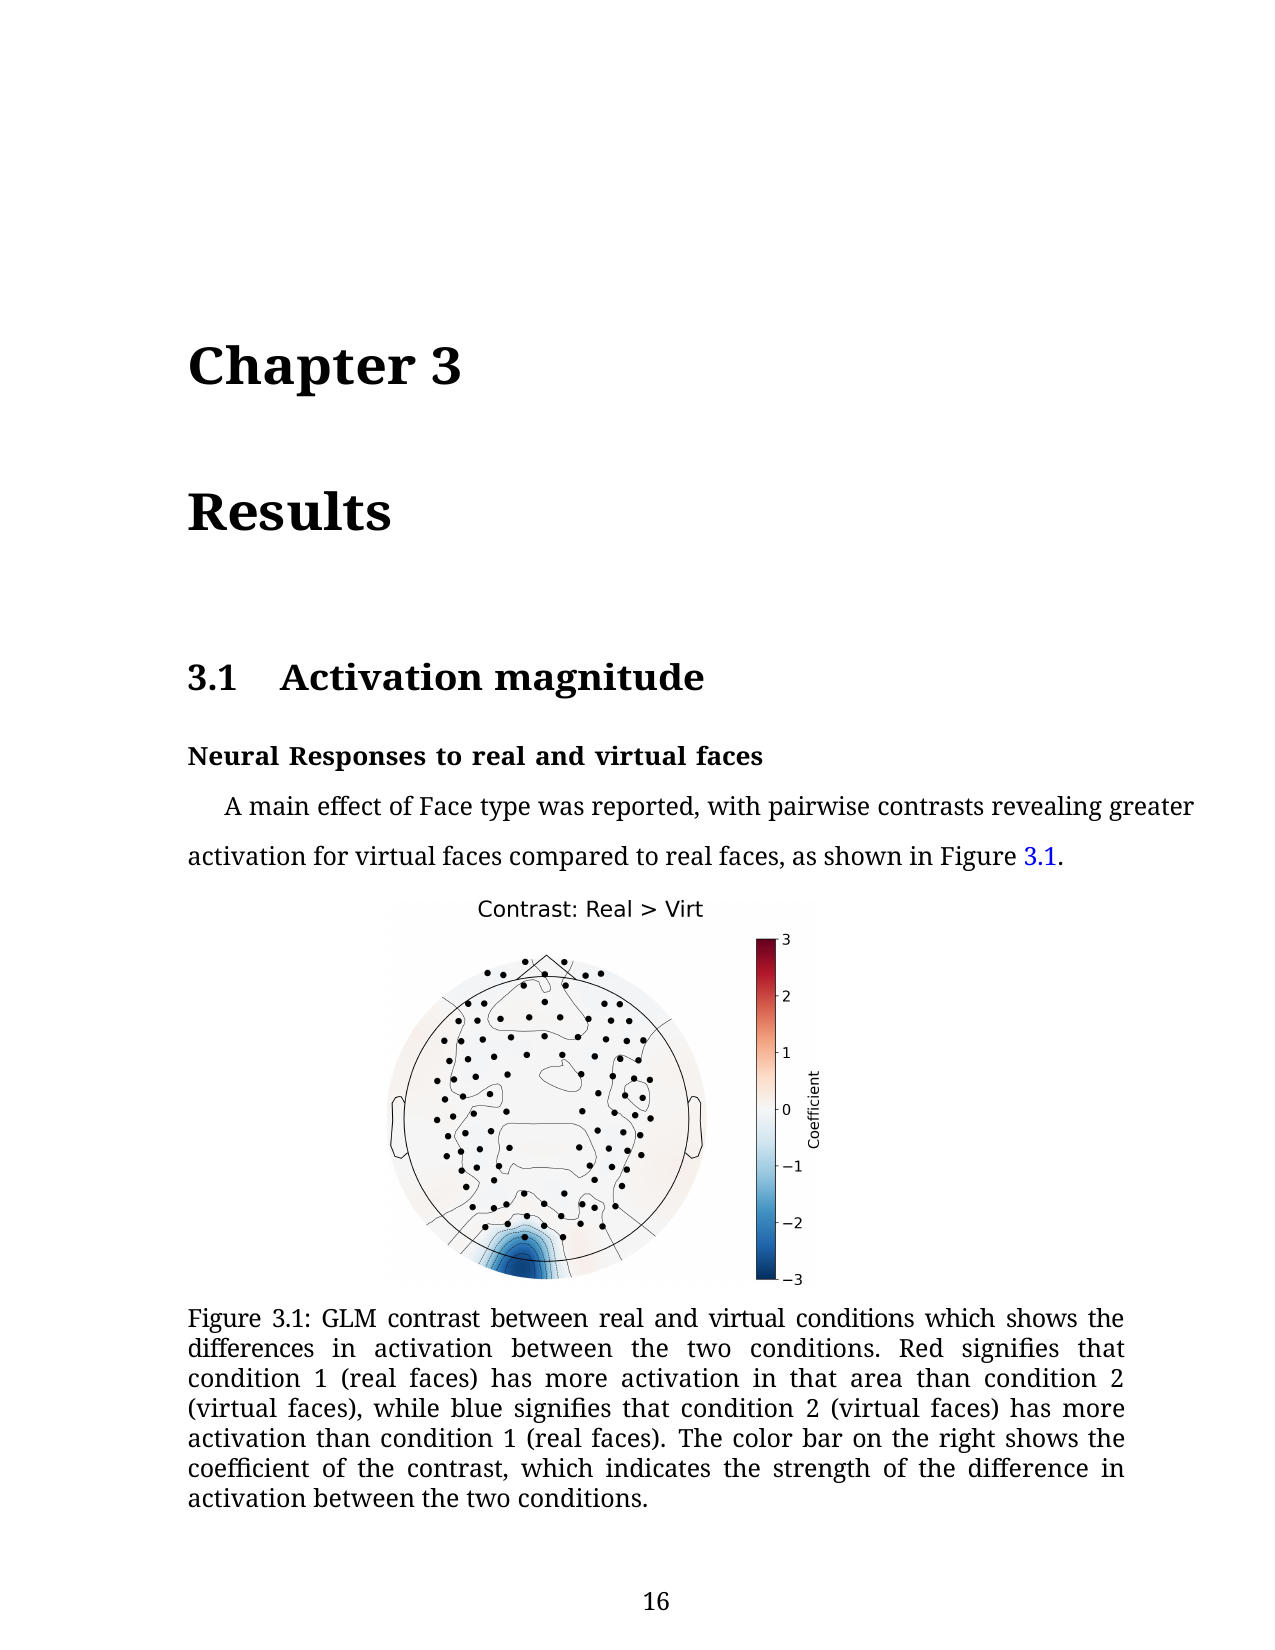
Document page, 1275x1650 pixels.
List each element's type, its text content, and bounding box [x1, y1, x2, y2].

subtitle Neural Responses to real and virtual faces [187, 738, 1204, 772]
subtitle Activation magnitude [187, 652, 1204, 700]
text Figure 3.1: GLM contrast between real and virtual conditions which shows the differences in activation between the two conditions. Red signifies that condition 1 (real faces) has more activation in that area than condition 2 (virtual faces), while blue signifies that condition 2 (virtual faces) has more activation than condition 1 (real faces). The color bar on the right shows the coefficient of the contrast, which indicates the strength of the difference in activation between the two conditions. [187, 918, 1125, 1515]
picture [387, 900, 819, 918]
text A main effect of Face type was reported, with pairwise contrasts revealing greater activation for virtual faces compared to real faces, as shown in Figure 3.1. [187, 788, 1204, 873]
subtitle Chapter 3 Results [187, 330, 622, 545]
text 16 [171, 1584, 1142, 1618]
